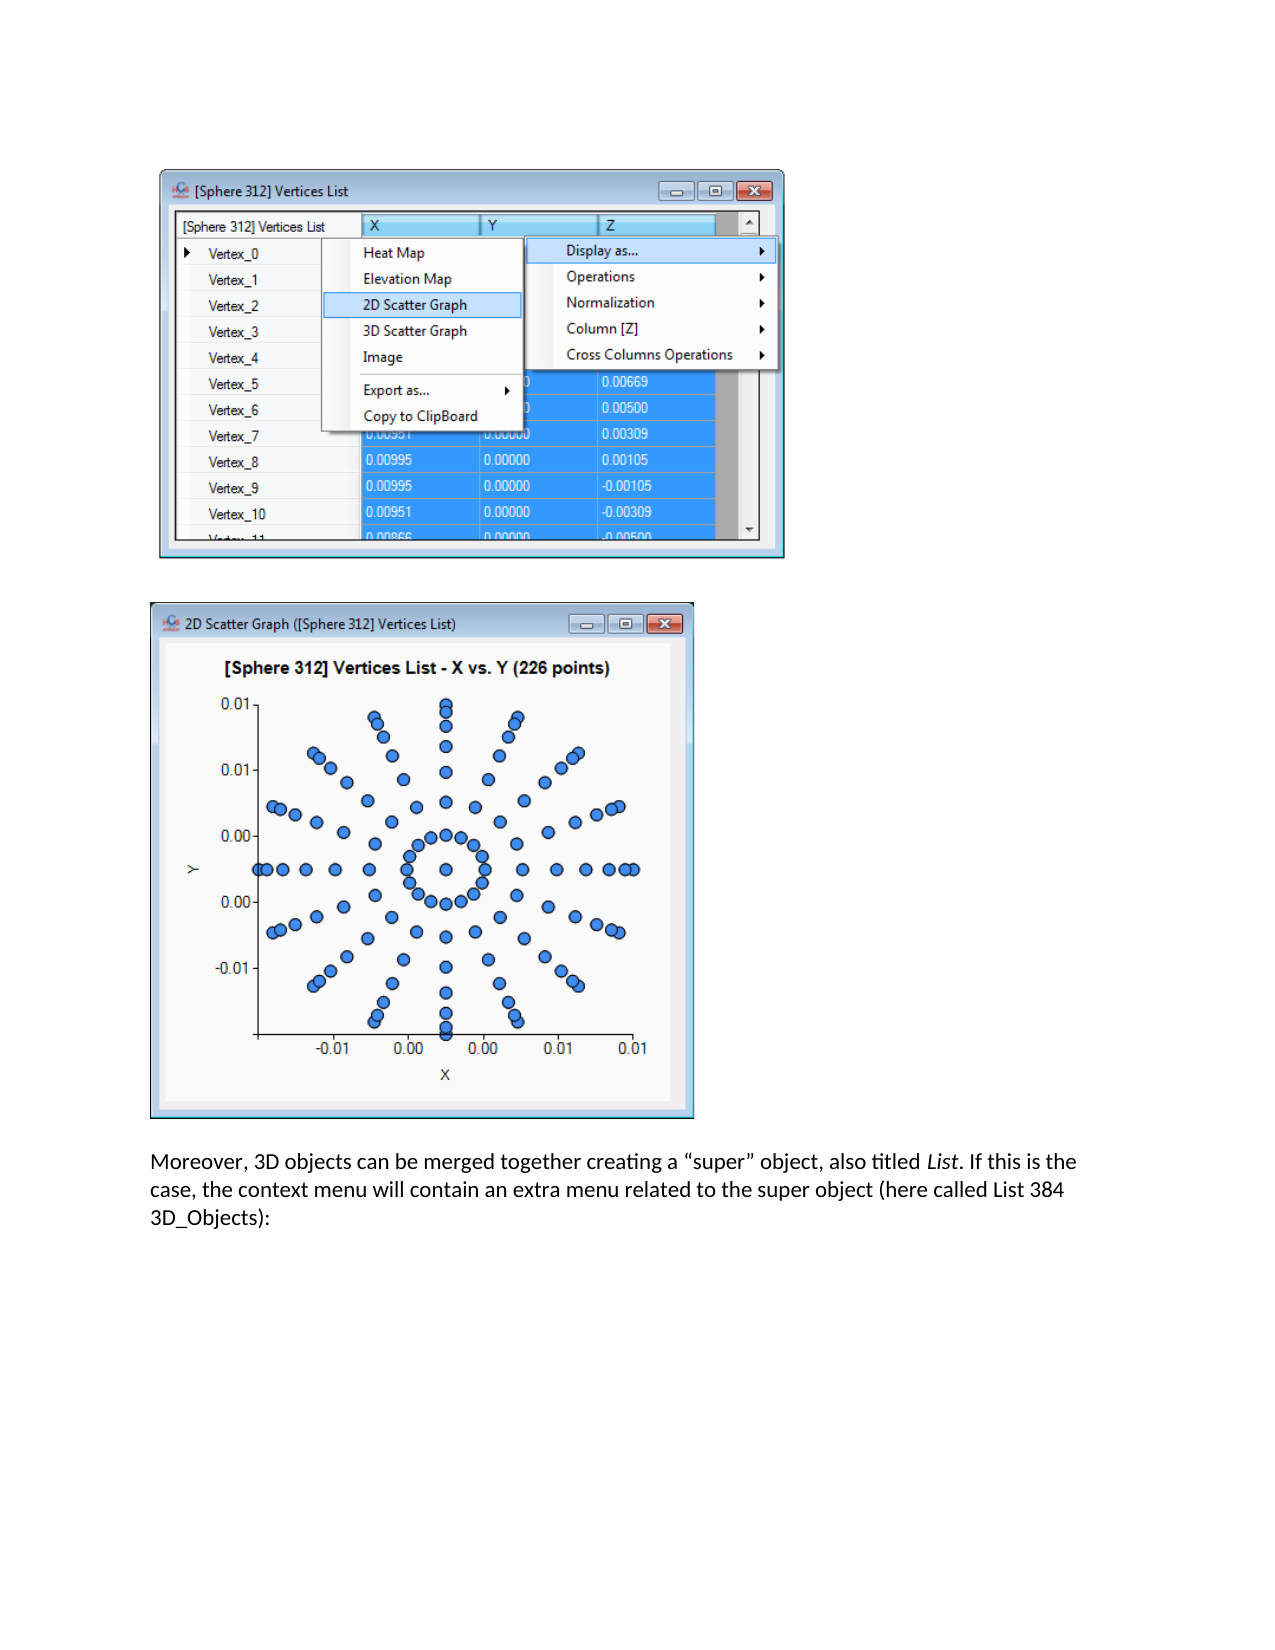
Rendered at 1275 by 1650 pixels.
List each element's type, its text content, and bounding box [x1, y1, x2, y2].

picture [150, 602, 695, 1119]
picture [150, 150, 800, 575]
text Moreover, 3D objects can be merged together creating a “super” object, also titled List. If this is the case, the context menu will contain an extra menu related to the super object (here called List 384 3D_Objects): [150, 1147, 1125, 1231]
